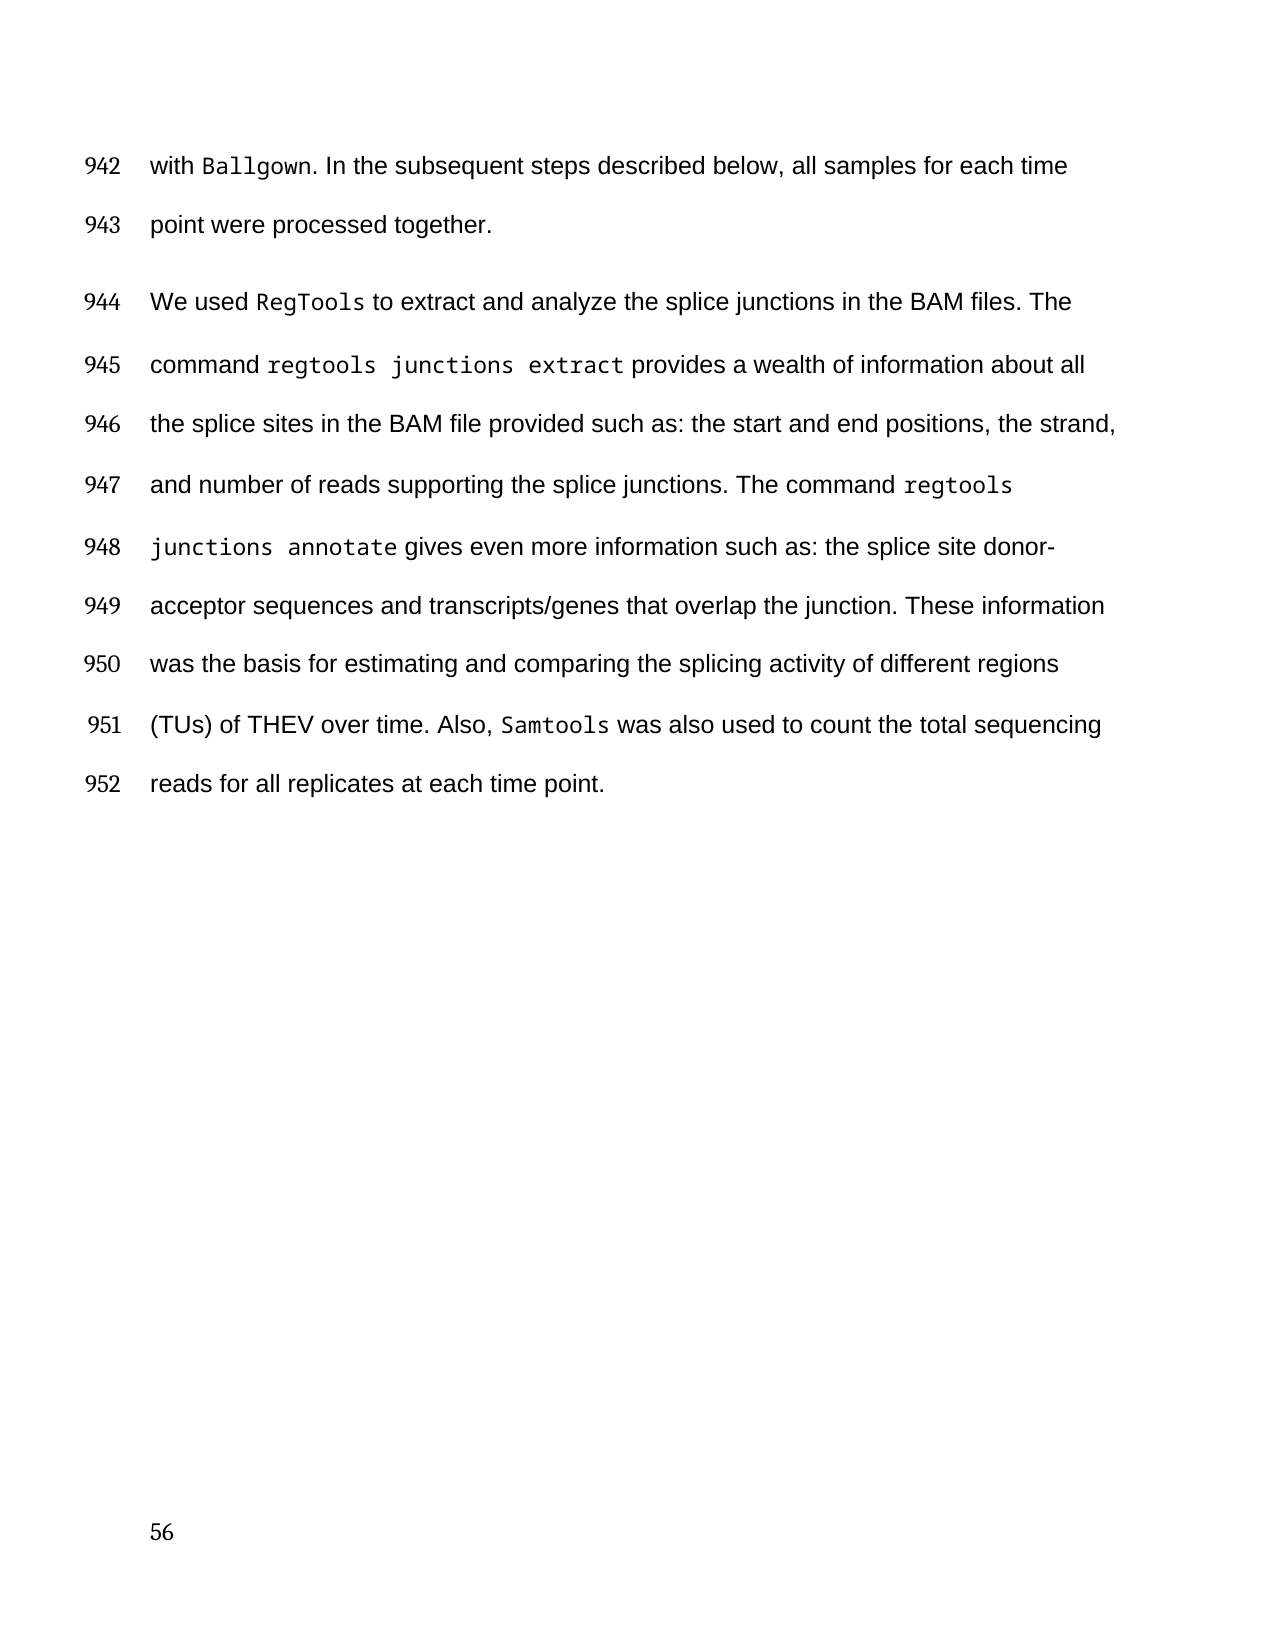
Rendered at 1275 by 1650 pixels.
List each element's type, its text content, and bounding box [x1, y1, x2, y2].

text We used RegTools to extract and analyze the splice junctions in the BAM files. The command regtools junctions extract provides a wealth of information about all the splice sites in the BAM file provided such as: the start and end positions, the strand, and number of reads supporting the splice junctions. The command regtools junctions annotate gives even more information such as: the splice site donor-acceptor sequences and transcripts/genes that overlap the junction. These information was the basis for estimating and comparing the splicing activity of different regions (TUs) of THEV over time. Also, Samtools was also used to count the total sequencing reads for all replicates at each time point. [150, 286, 1125, 797]
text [150, 150, 1125, 239]
